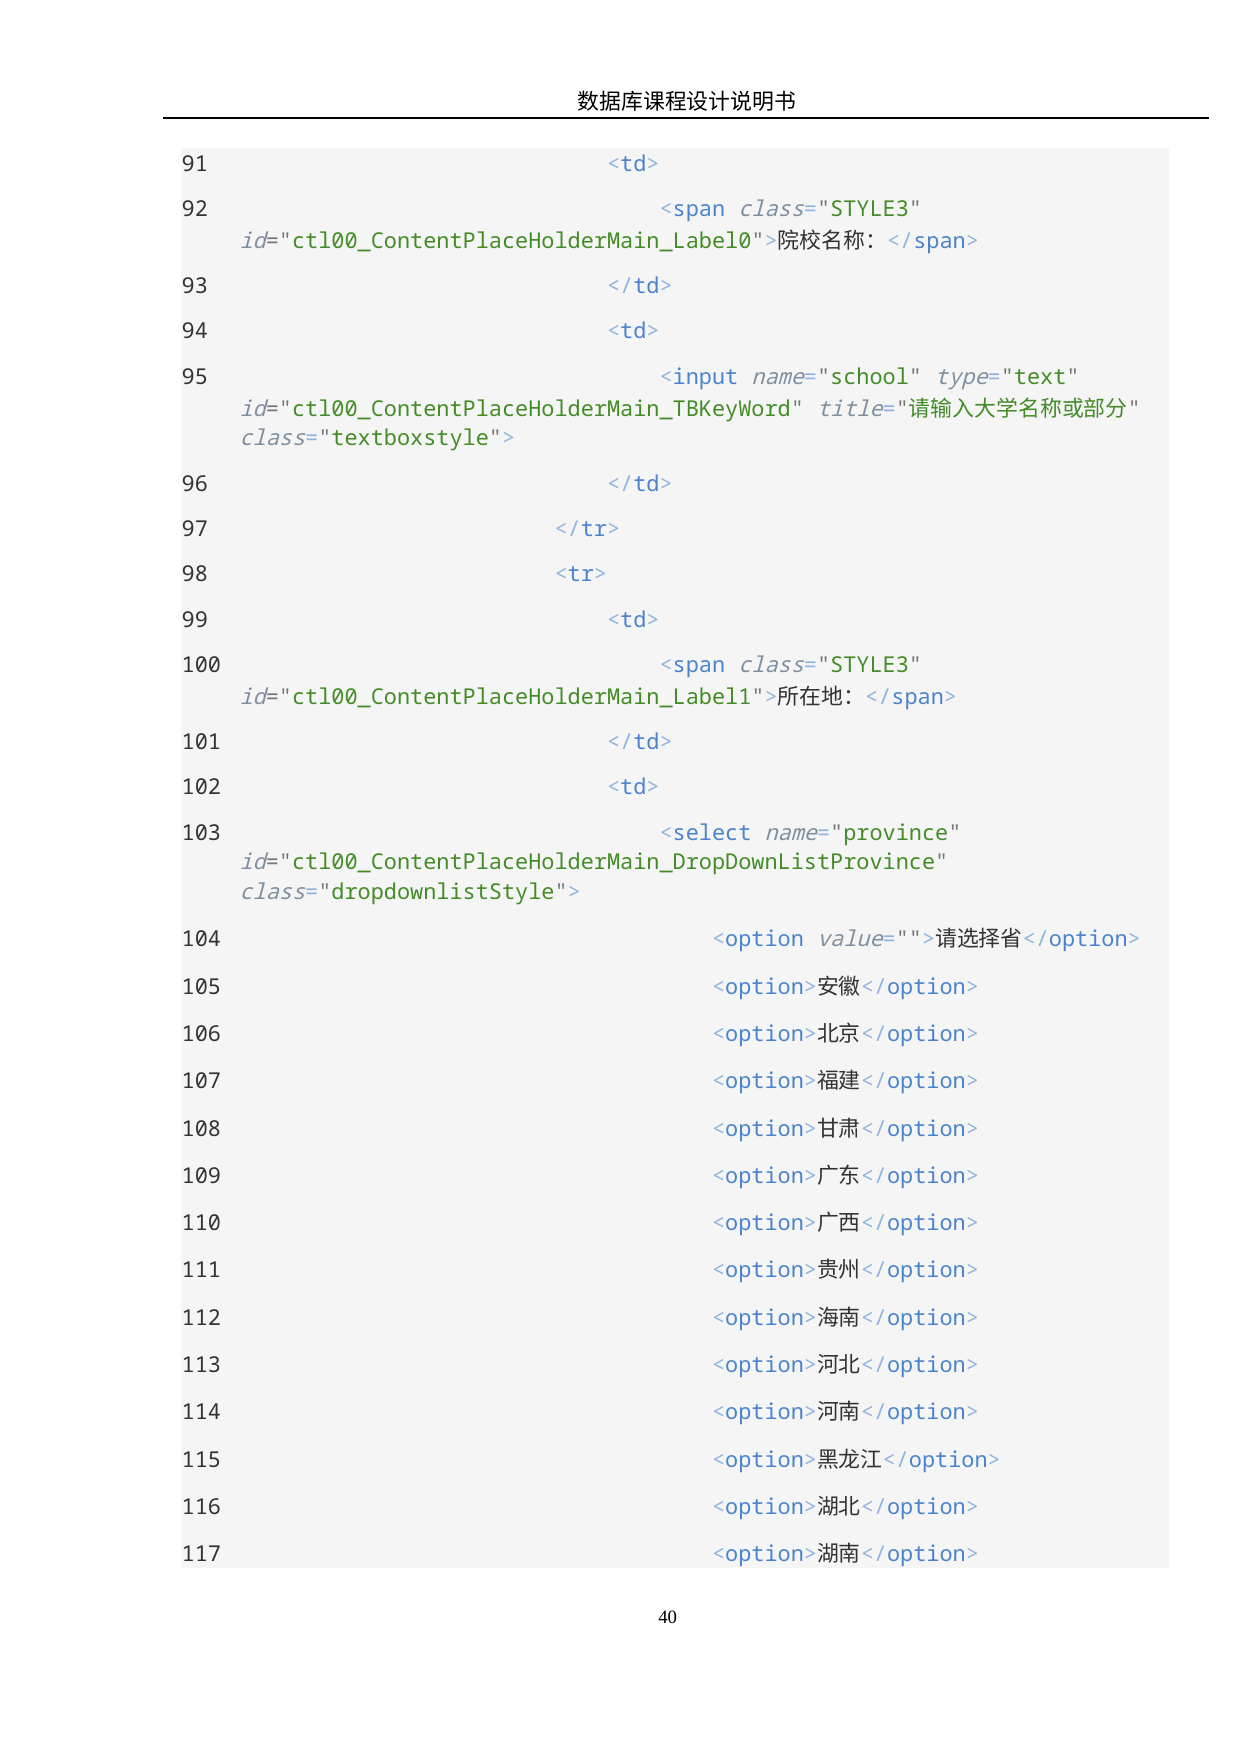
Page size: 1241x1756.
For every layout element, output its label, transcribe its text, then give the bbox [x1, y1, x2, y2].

list </td> [181, 468, 1169, 497]
list <option>河北</option> [181, 1347, 1169, 1379]
list </td> [181, 726, 1169, 756]
list <option>甘肃</option> [181, 1111, 1169, 1142]
list <span class="STYLE3" id="ctl00_ContentPlaceHolderMain_Label0">院校名称：</span> [181, 193, 1169, 254]
list <input name="school" type="text" id="ctl00_ContentPlaceHolderMain_TBKeyWord" title="请输入大学名称或部分" class="textboxstyle"> [181, 361, 1169, 452]
list <option value="">请选择省</option> [181, 921, 1169, 953]
list <option>广西</option> [181, 1205, 1169, 1237]
list <tr> [181, 558, 1169, 588]
list <option>广东</option> [181, 1158, 1169, 1190]
list </td> [181, 270, 1169, 300]
list <option>北京</option> [181, 1016, 1169, 1048]
list <select name="province" id="ctl00_ContentPlaceHolderMain_DropDownListProvince" class="dropdownlistStyle"> [181, 817, 1169, 906]
list <option>河南</option> [181, 1394, 1169, 1426]
list <td> [181, 315, 1169, 345]
list <option>湖北</option> [181, 1489, 1169, 1521]
list </tr> [181, 513, 1169, 543]
list <td> [181, 603, 1169, 633]
list <option>贵州</option> [181, 1252, 1169, 1284]
list <td> [181, 148, 1169, 177]
list <td> [181, 771, 1169, 801]
list <span class="STYLE3" id="ctl00_ContentPlaceHolderMain_Label1">所在地：</span> [181, 649, 1169, 710]
list <option>湖南</option> [181, 1536, 1169, 1568]
list <option>海南</option> [181, 1300, 1169, 1332]
list <option>黑龙江</option> [181, 1442, 1169, 1473]
list <option>福建</option> [181, 1063, 1169, 1095]
list <option>安徽</option> [181, 969, 1169, 1001]
